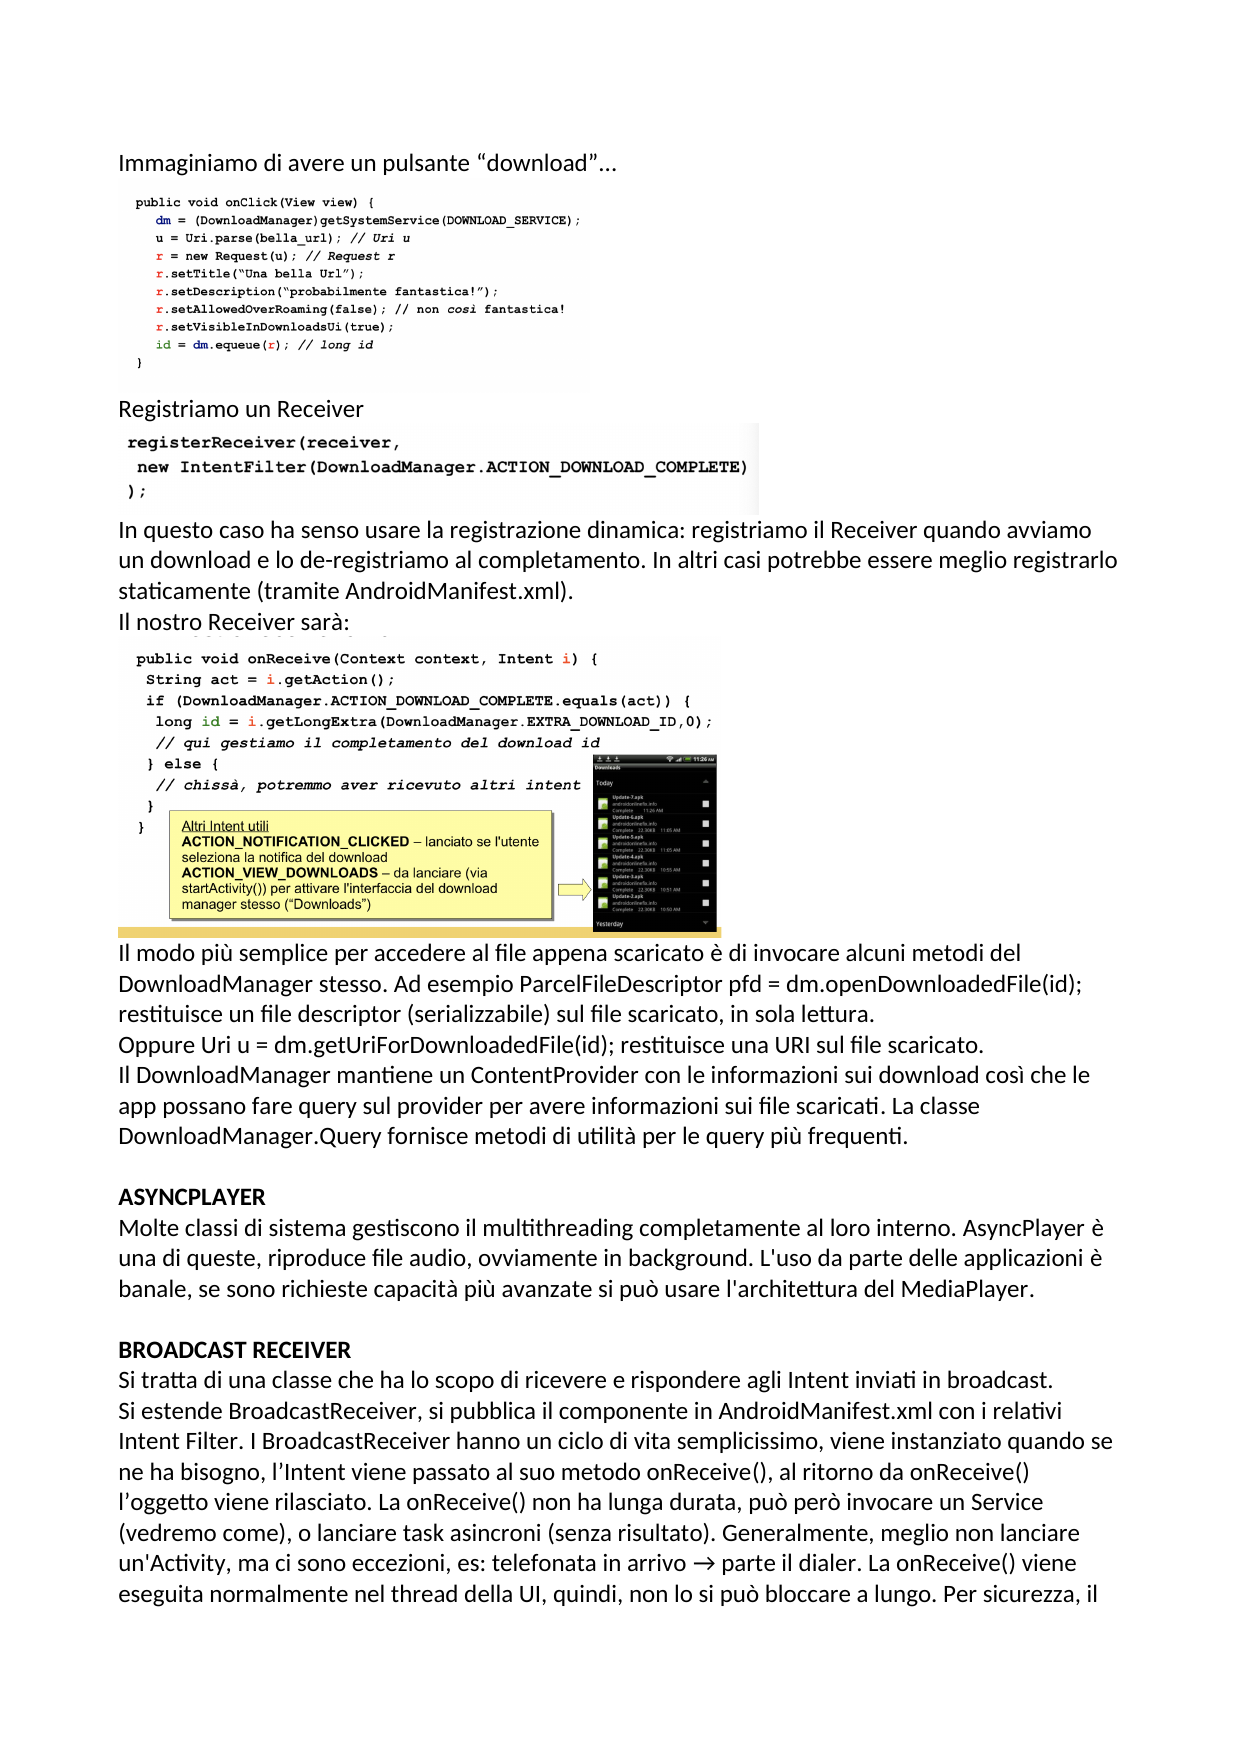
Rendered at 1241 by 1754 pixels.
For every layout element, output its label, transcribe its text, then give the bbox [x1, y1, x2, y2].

picture [118, 636, 722, 938]
text Si tratta di una classe che ha lo scopo di ricevere e rispondere agli Intent inviati in broadcast. [118, 1364, 1122, 1395]
text Immaginiamo di avere un pulsante “download”... [118, 148, 1122, 178]
text In questo caso ha senso usare la registrazione dinamica: registriamo il Receiver quando avviamo un download e lo de-registriamo al completamento. In altri casi potrebbe essere meglio registrarlo staticamente (tramite AndroidManifest.xml). [118, 514, 1122, 606]
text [118, 1395, 1122, 1609]
text Il DownloadManager mantiene un ContentProvider con le informazioni sui download così che le app possano fare query sul provider per avere informazioni sui file scaricati. La classe DownloadManager.Query fornisce metodi di utilità per le query più frequenti. [118, 1059, 1122, 1151]
text Registriamo un Receiver [118, 393, 1122, 423]
picture [118, 178, 590, 393]
text Il nostro Receiver sarà: [118, 606, 1122, 636]
text Oppure Uri u = dm.getUriForDownloadedFile(id); restituisce una URI sul file scaricato. [118, 1029, 1122, 1059]
text Molte classi di sistema gestiscono il multithreading completamente al loro interno. AsyncPlayer è una di queste, riproduce file audio, ovviamente in background. L'uso da parte delle applicazioni è banale, se sono richieste capacità più avanzate si può usare l'architettura del MediaPlayer. [118, 1212, 1122, 1303]
text Il modo più semplice per accedere al file appena scaricato è di invocare alcuni metodi del DownloadManager stesso. Ad esempio ParcelFileDescriptor pfd = dm.openDownloadedFile(id); restituisce un file descriptor (serializzabile) sul file scaricato, in sola lettura. [118, 937, 1122, 1029]
text ASYNCPLAYER [118, 1181, 1122, 1212]
picture [118, 423, 759, 515]
text BROADCAST RECEIVER [118, 1334, 1122, 1364]
